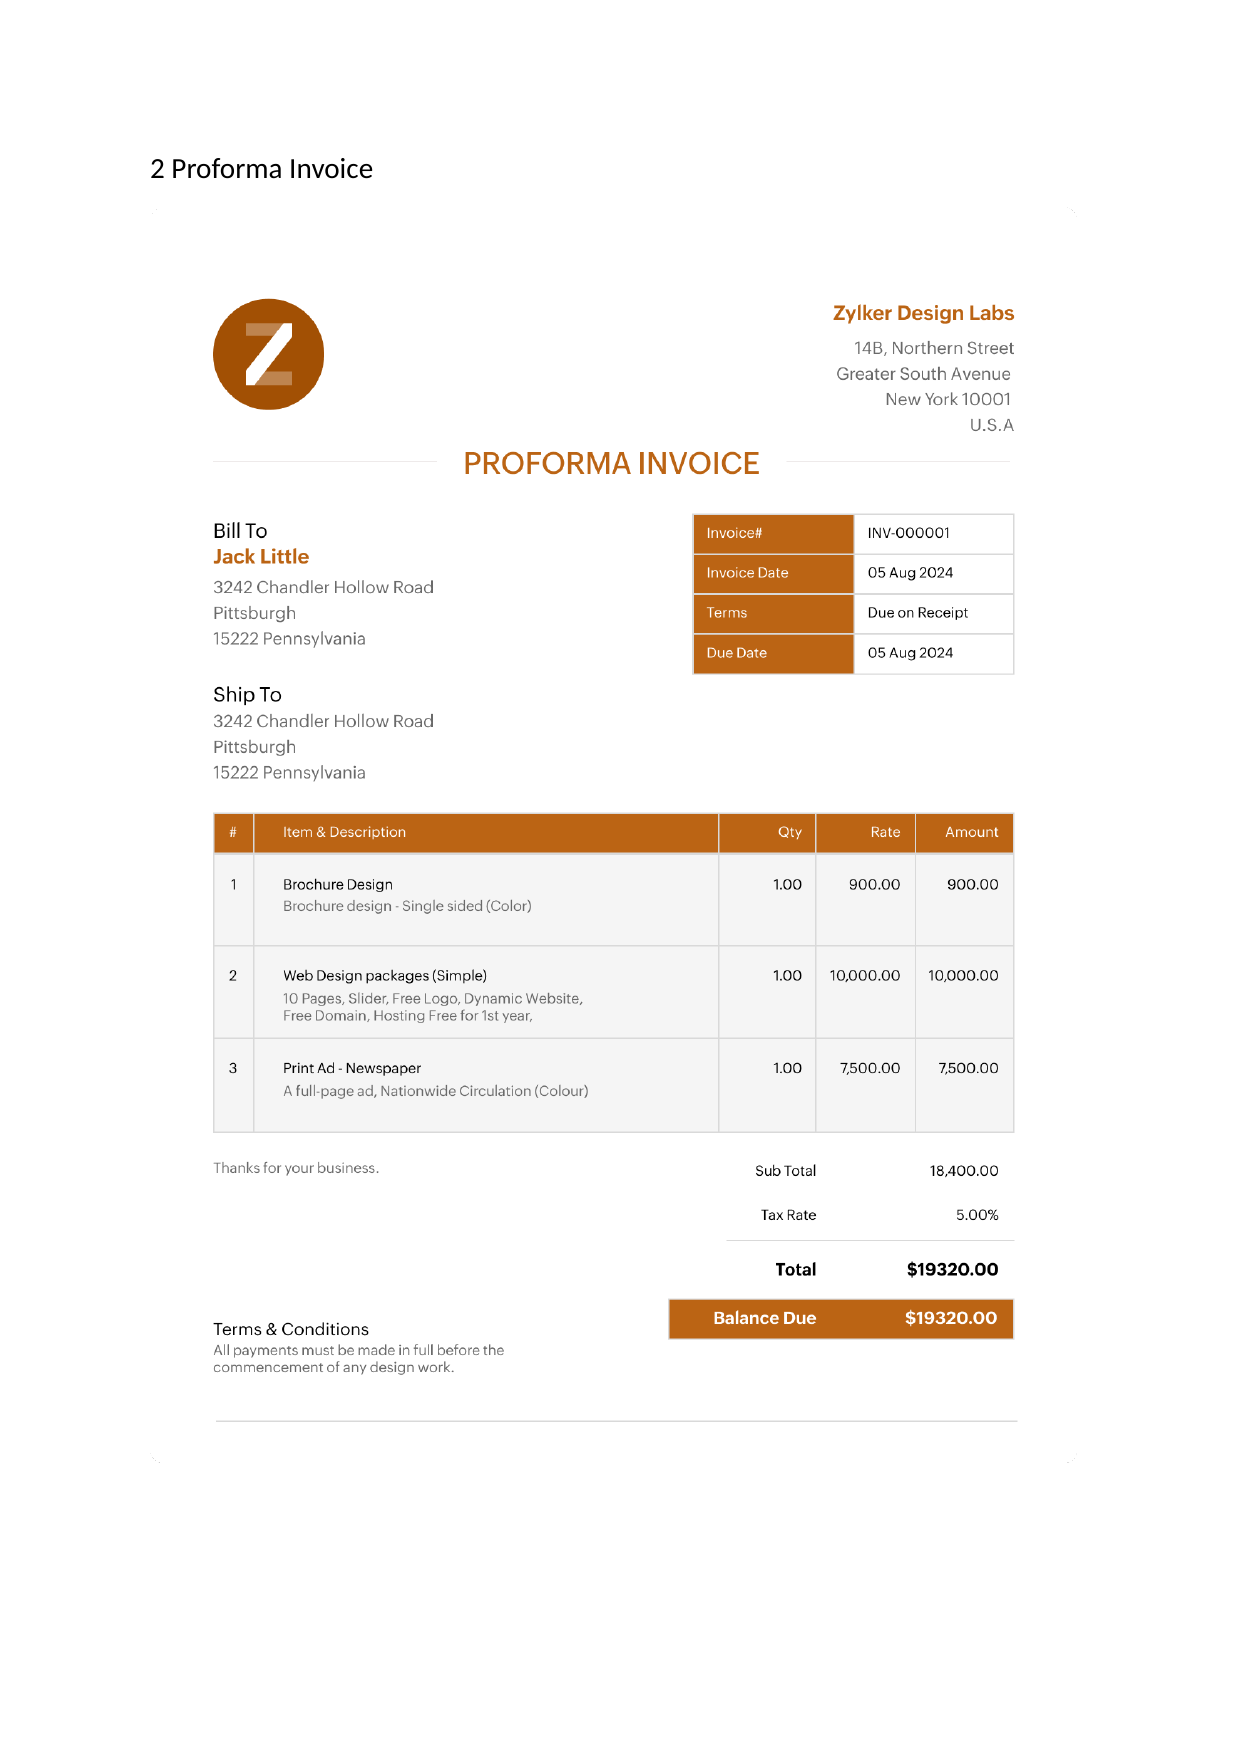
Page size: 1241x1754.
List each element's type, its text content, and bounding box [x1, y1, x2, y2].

picture [150, 207, 1077, 1463]
text 2 Proforma Invoice [150, 150, 1090, 186]
